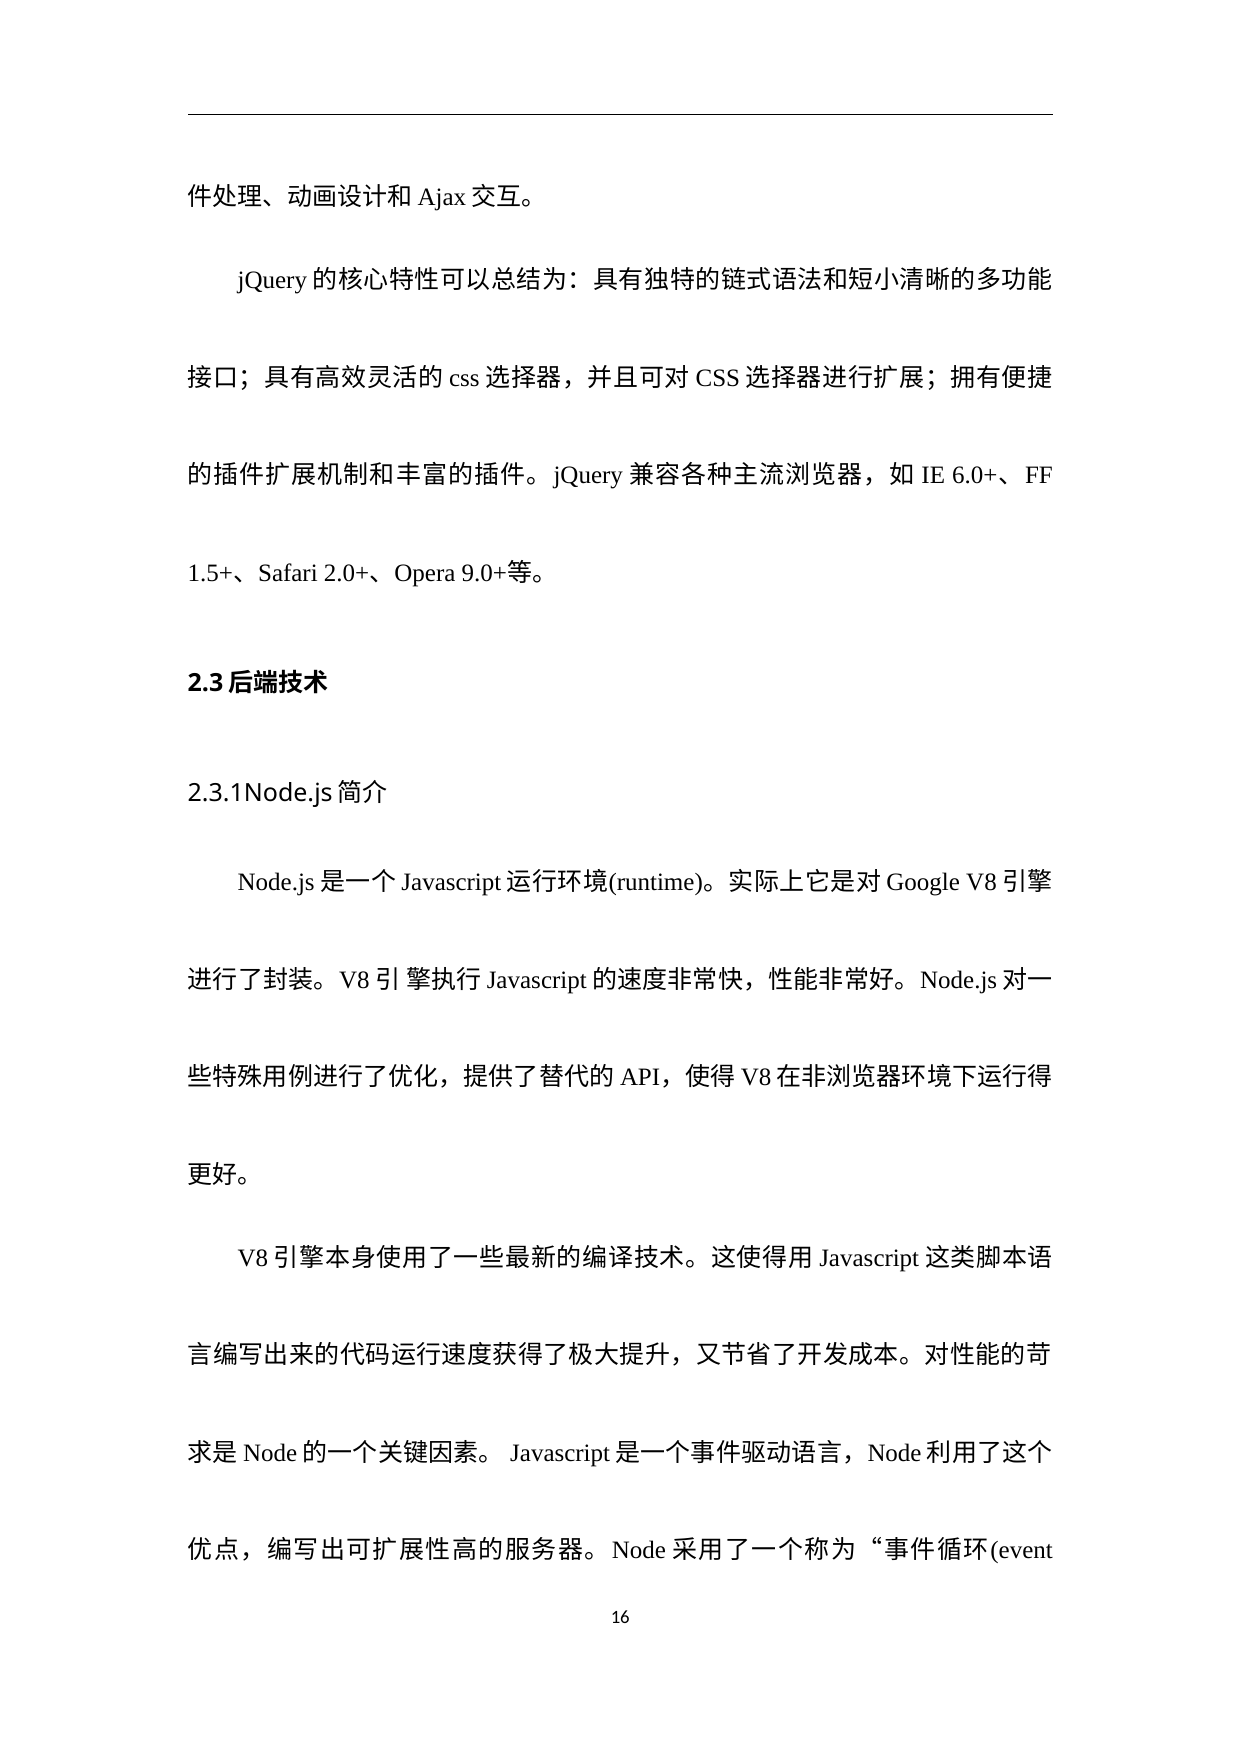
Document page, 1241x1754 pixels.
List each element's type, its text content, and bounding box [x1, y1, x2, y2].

text jQuery的核心特性可以总结为：具有独特的链式语法和短小清晰的多功能接口；具有高效灵活的css选择器，并且可对CSS选择器进行扩展；拥有便捷的插件扩展机制和丰富的插件。jQuery兼容各种主流浏览器，如IE 6.0+、FF 1.5+、Safari 2.0+、Opera 9.0+等。 [187, 245, 1053, 603]
text Node.js是一个Javascript运行环境(runtime)。实际上它是对Google V8引擎进行了封装。V8引 擎执行Javascript的速度非常快，性能非常好。Node.js对一些特殊用例进行了优化，提供了替代的API，使得V8在非浏览器环境下运行得更好。 [187, 847, 1053, 1205]
subtitle 2.3后端技术 [187, 648, 1053, 713]
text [187, 1223, 1053, 1581]
title 2.3.1Node.js简介 [187, 758, 1053, 823]
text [187, 162, 1053, 227]
